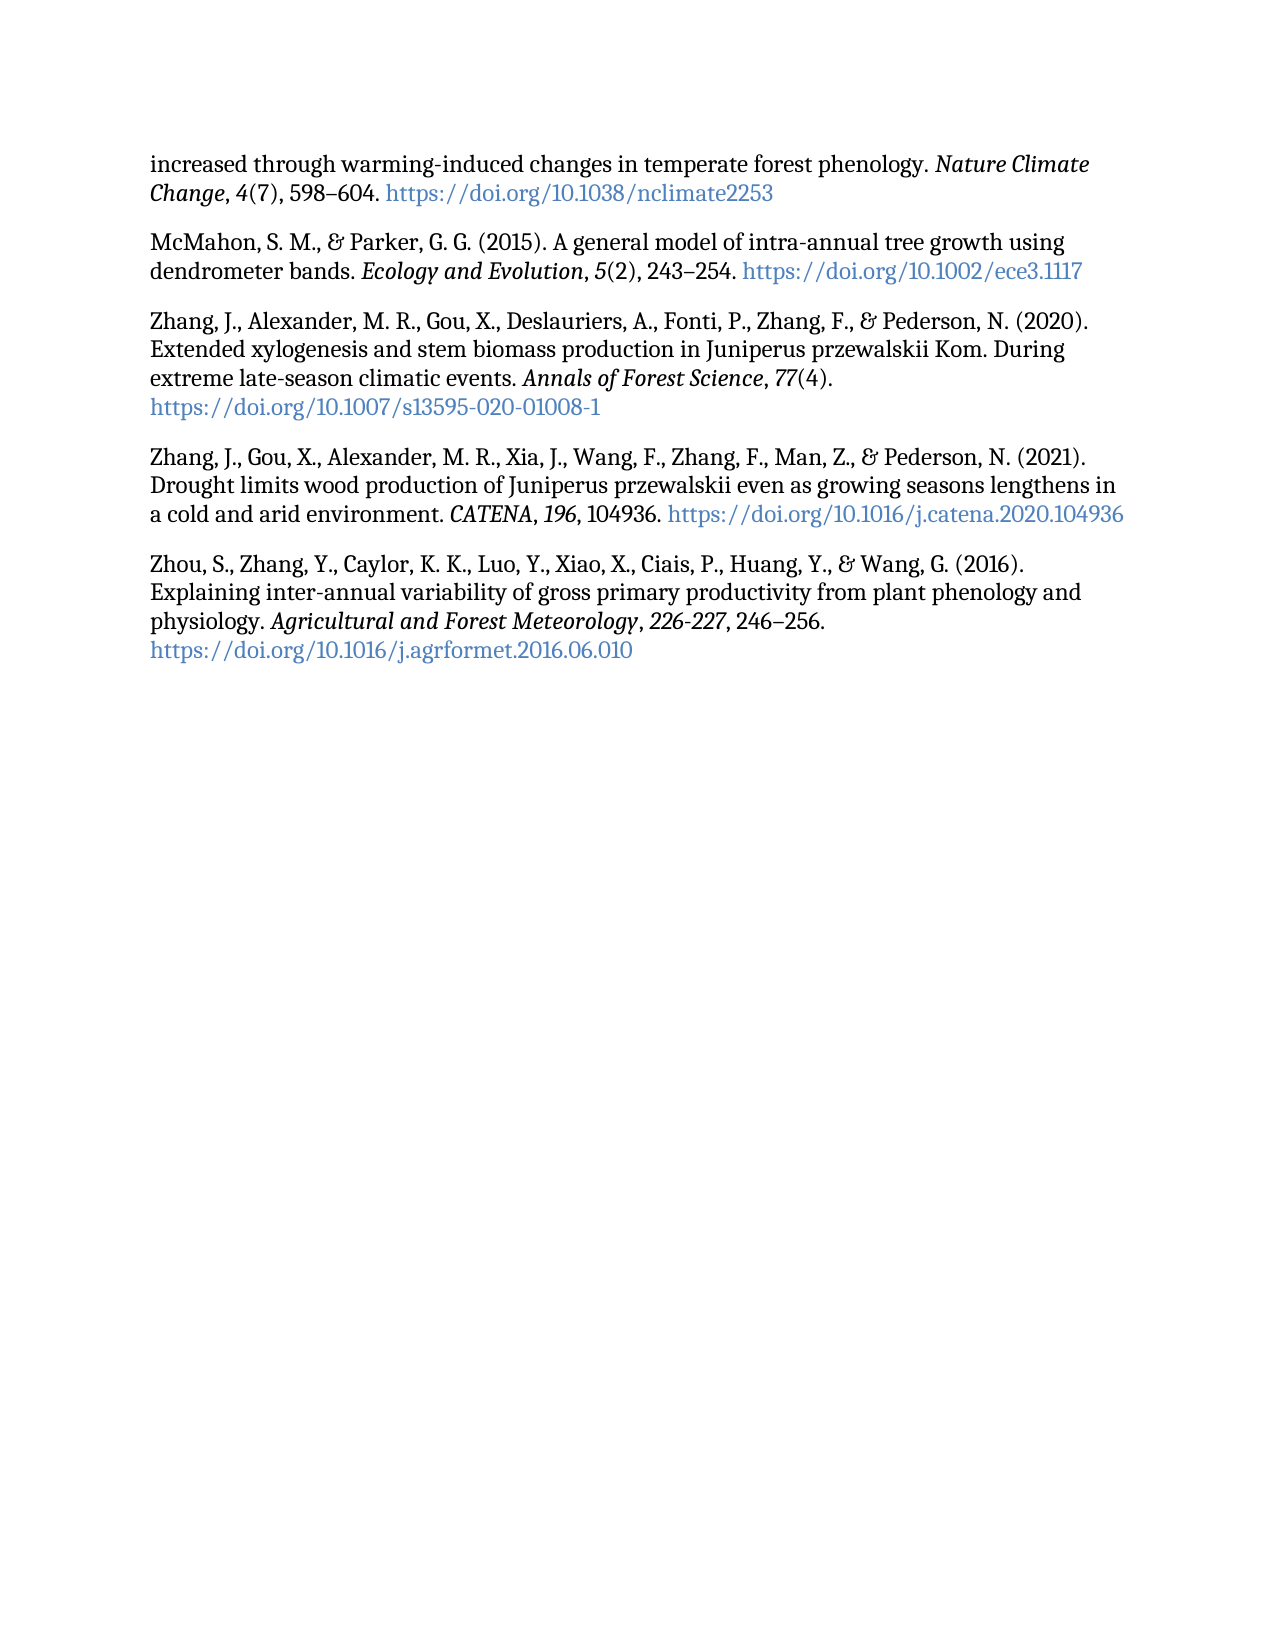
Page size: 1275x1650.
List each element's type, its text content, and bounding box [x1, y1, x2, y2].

text McMahon, S. M., & Parker, G. G. (2015). A general model of intra-annual tree growth using dendrometer bands. Ecology and Evolution, 5(2), 243–254. https://doi.org/10.1002/ece3.1117 [150, 228, 1125, 286]
text Zhou, S., Zhang, Y., Caylor, K. K., Luo, Y., Xiao, X., Ciais, P., Huang, Y., & Wang, G. (2016). Explaining inter-annual variability of gross primary productivity from plant phenology and physiology. Agricultural and Forest Meteorology, 226-227, 246–256. https://doi.org/10.1016/j.agrformet.2016.06.010 [150, 549, 1125, 664]
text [150, 150, 1125, 207]
text Zhang, J., Alexander, M. R., Gou, X., Deslauriers, A., Fonti, P., Zhang, F., & Pederson, N. (2020). Extended xylogenesis and stem biomass production in Juniperus przewalskii Kom. During extreme late-season climatic events. Annals of Forest Science, 77(4). https://doi.org/10.1007/s13595-020-01008-1 [150, 307, 1125, 422]
text Zhang, J., Gou, X., Alexander, M. R., Xia, J., Wang, F., Zhang, F., Man, Z., & Pederson, N. (2021). Drought limits wood production of Juniperus przewalskii even as growing seasons lengthens in a cold and arid environment. CATENA, 196, 104936. https://doi.org/10.1016/j.catena.2020.104936 [150, 442, 1125, 529]
